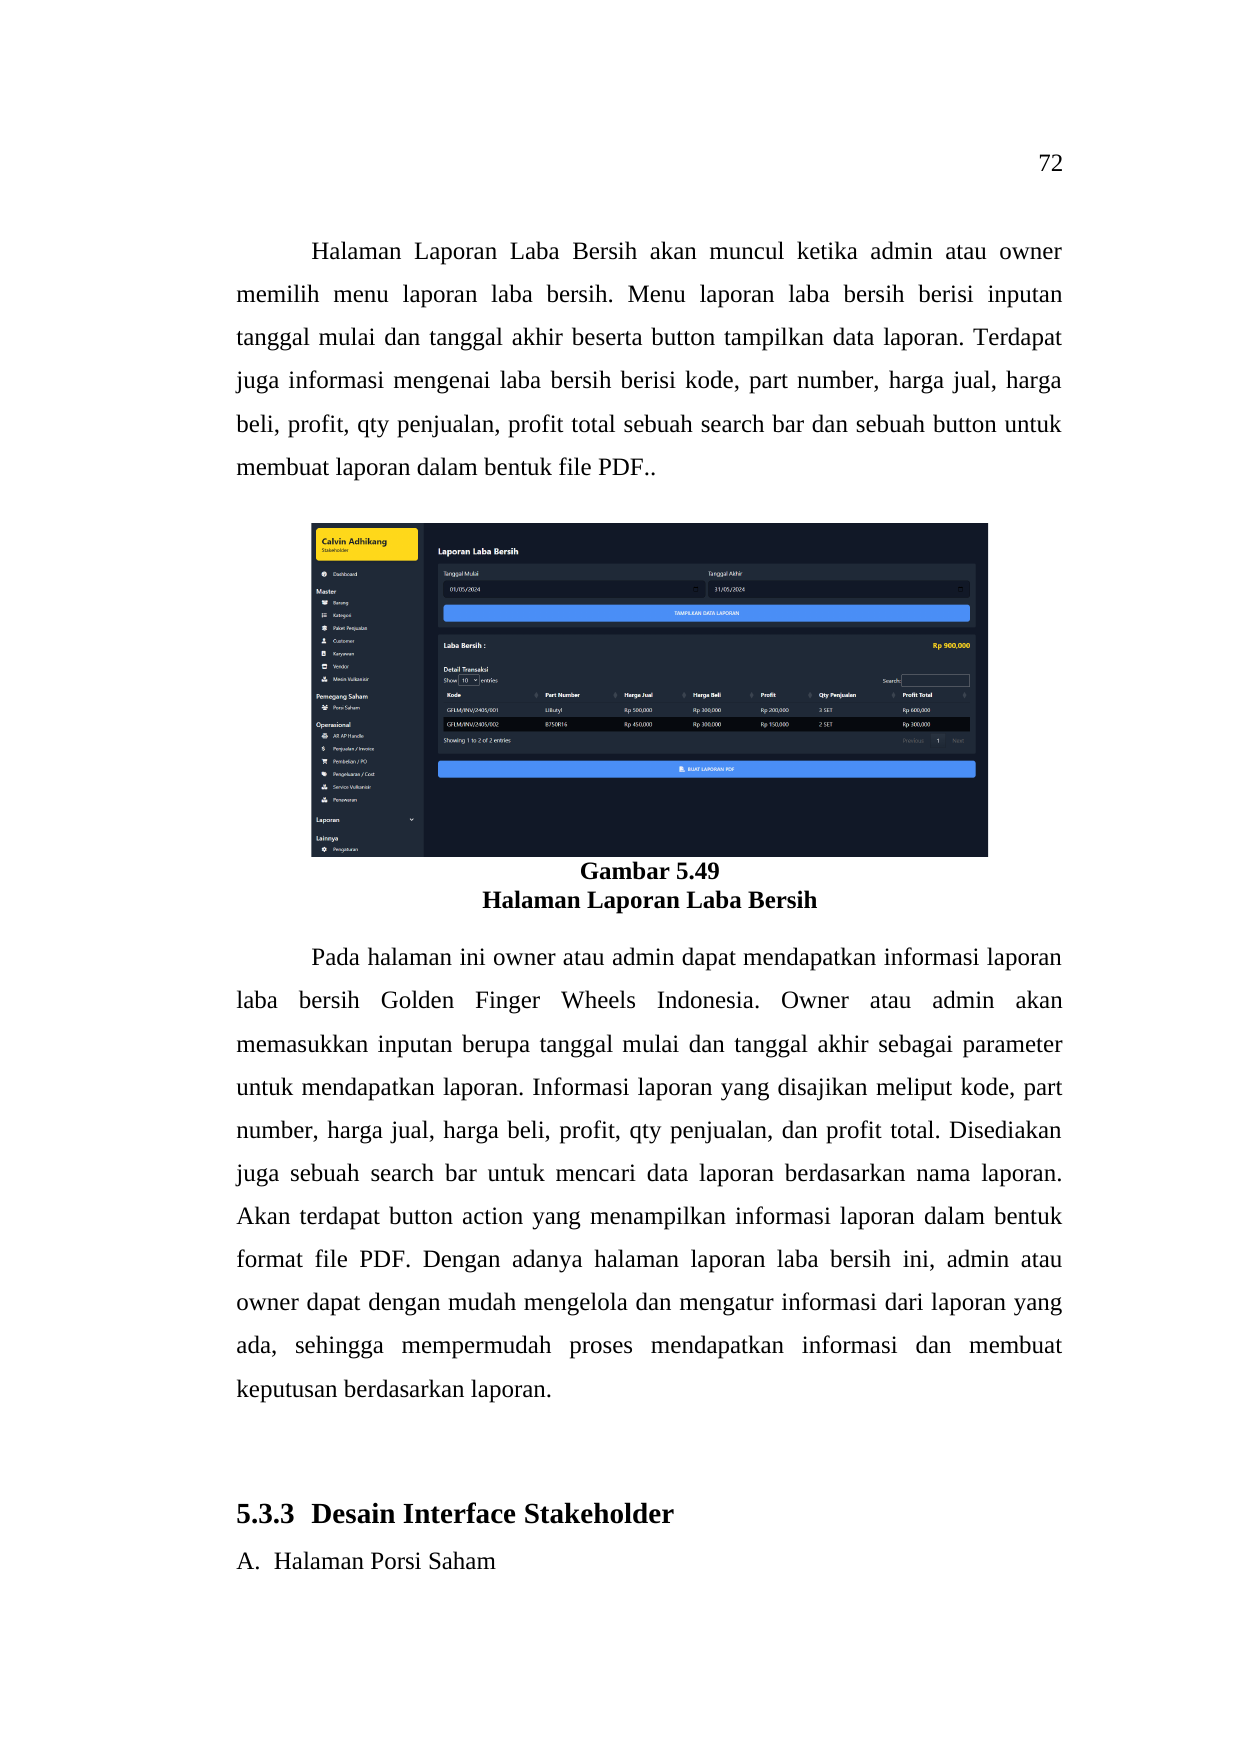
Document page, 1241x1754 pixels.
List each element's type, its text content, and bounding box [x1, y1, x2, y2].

list Halaman Porsi Saham [236, 1546, 1063, 1575]
text Halaman Laporan Laba Bersih akan muncul ketika admin atau owner memilih menu laporan laba bersih. Menu laporan laba bersih berisi inputan tanggal mulai dan tanggal akhir beserta button tampilkan data laporan. Terdapat juga informasi mengenai laba bersih berisi kode, part number, harga jual, harga beli, profit, qty penjualan, profit total sebuah search bar dan sebuah button untuk membuat laporan dalam bentuk file PDF.. [236, 236, 1063, 481]
list Desain Interface Stakeholder [236, 1496, 1063, 1529]
text Gambar 5.49 [236, 856, 1063, 885]
text Halaman Laporan Laba Bersih [236, 885, 1063, 914]
text Pada halaman ini owner atau admin dapat mendapatkan informasi laporan laba bersih Golden Finger Wheels Indonesia. Owner atau admin akan memasukkan inputan berupa tanggal mulai dan tanggal akhir sebagai parameter untuk mendapatkan laporan. Informasi laporan yang disajikan meliput kode, part number, harga jual, harga beli, profit, qty penjualan, dan profit total. Disediakan juga sebuah search bar untuk mencari data laporan berdasarkan nama laporan. Akan terdapat button action yang menampilkan informasi laporan dalam bentuk format file PDF. Dengan adanya halaman laporan laba bersih ini, admin atau owner dapat dengan mudah mengelola dan mengatur informasi dari laporan yang ada, sehingga mempermudah proses mendapatkan informasi dan membuat keputusan berdasarkan laporan. [236, 942, 1063, 1402]
picture [311, 523, 989, 857]
